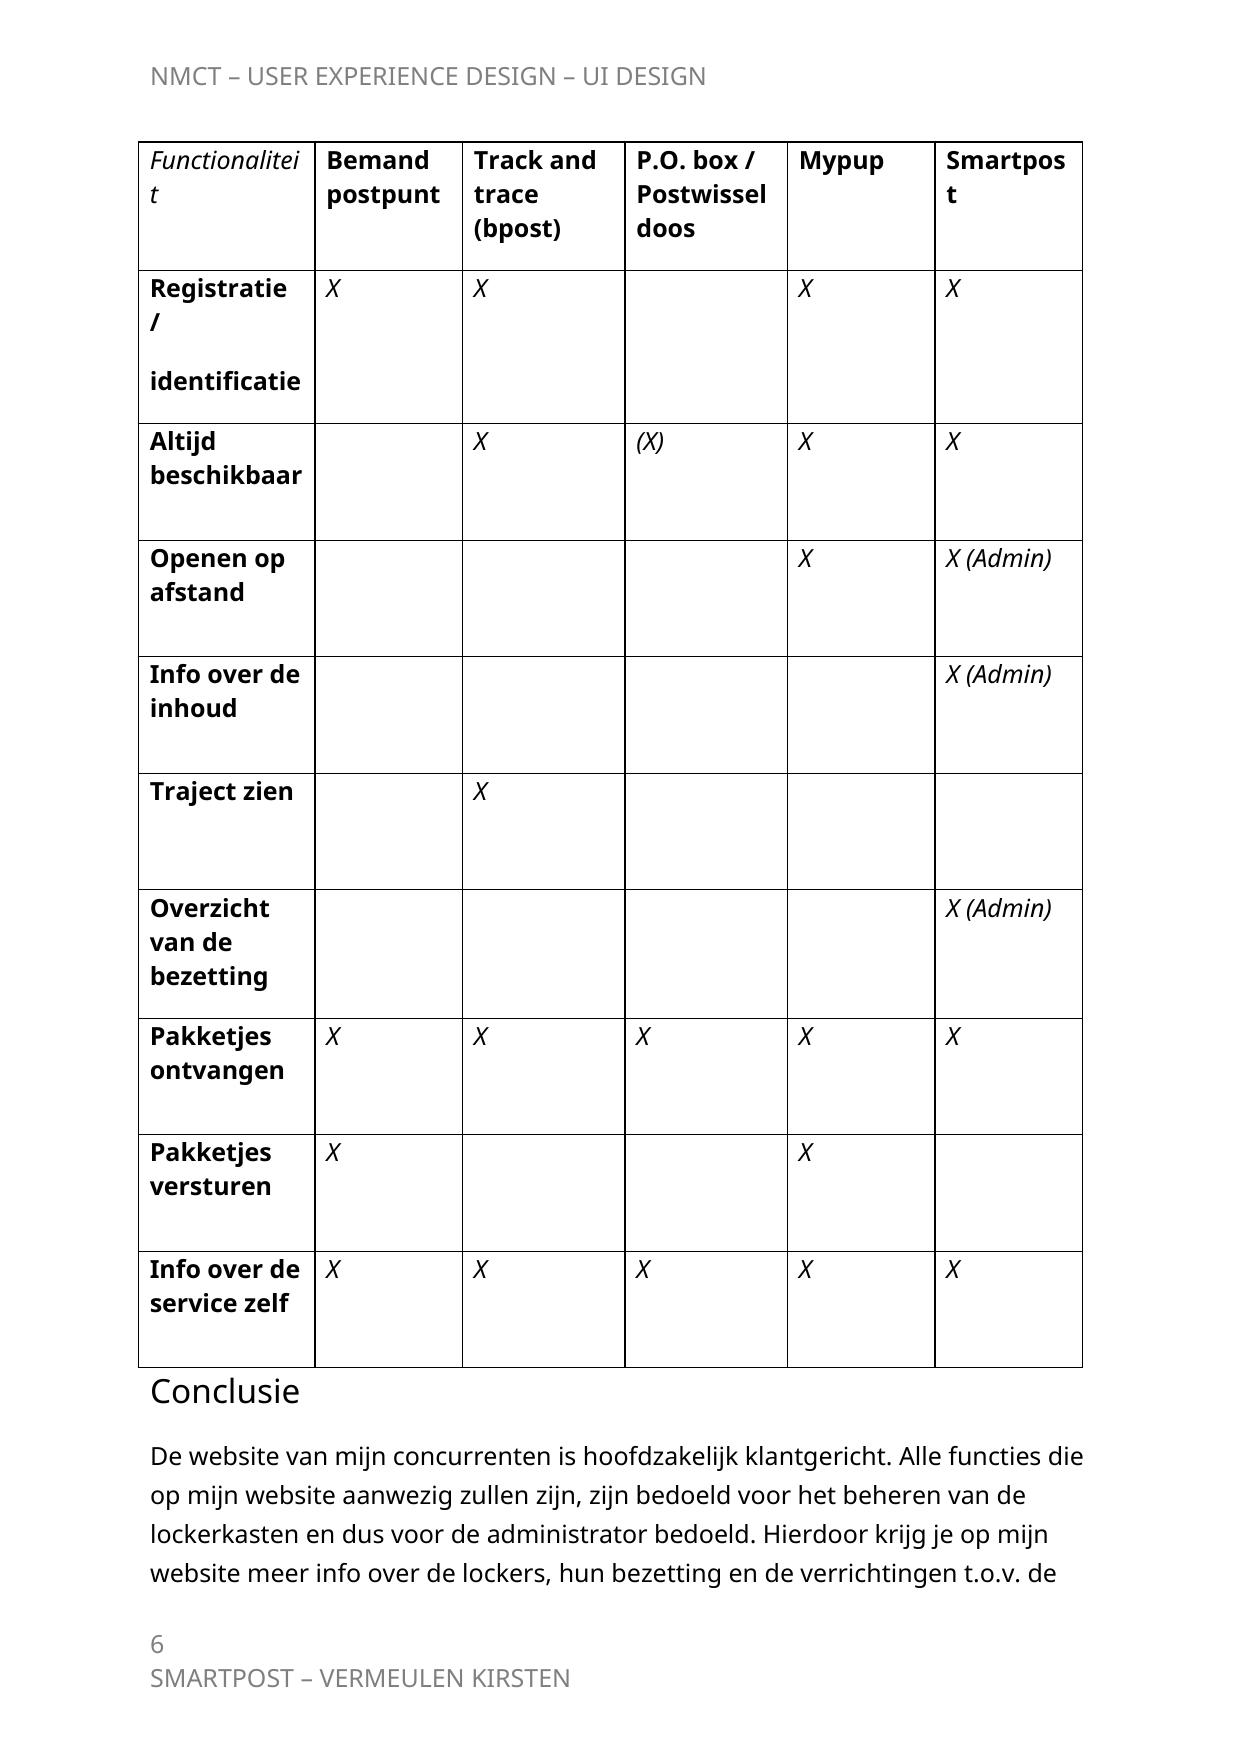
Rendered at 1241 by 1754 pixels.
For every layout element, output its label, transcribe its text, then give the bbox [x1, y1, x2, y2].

table_cell Info over de service zelf [139, 1252, 314, 1367]
table_cell (X) [626, 424, 787, 539]
table_cell [316, 424, 462, 539]
table_cell [626, 541, 787, 656]
table_cell Traject zien [139, 774, 314, 889]
table_header Smartpost [936, 143, 1082, 270]
table_cell Openen op afstand [139, 541, 314, 656]
table_cell [316, 774, 462, 889]
table_header Track and trace (bpost) [463, 143, 624, 270]
table_cell X [788, 541, 934, 656]
table_cell X [626, 1252, 787, 1367]
table_cell [626, 1135, 787, 1251]
table_cell X [936, 271, 1082, 423]
table_cell [788, 890, 934, 1017]
table_cell X [788, 424, 934, 539]
table_cell Pakketjes versturen [139, 1135, 314, 1251]
table_header Bemand postpunt [316, 143, 462, 270]
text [150, 1438, 1090, 1590]
table_cell Pakketjes ontvangen [139, 1019, 314, 1134]
table_cell X [788, 271, 934, 423]
table_cell [626, 774, 787, 889]
table_cell X [463, 1019, 624, 1134]
table_cell X [316, 271, 462, 423]
table_header Mypup [788, 143, 934, 270]
table_cell [626, 657, 787, 773]
table_cell [463, 657, 624, 773]
table_cell [316, 657, 462, 773]
table_cell [463, 890, 624, 1017]
table_cell [316, 541, 462, 656]
table_cell [316, 890, 462, 1017]
table_cell X [316, 1019, 462, 1134]
table_cell [936, 774, 1082, 889]
table_cell [936, 1135, 1082, 1251]
table_cell Altijd beschikbaar [139, 424, 314, 539]
table_cell X [936, 1019, 1082, 1134]
table_cell Overzicht van de bezetting [139, 890, 314, 1017]
subtitle Conclusie [150, 150, 1090, 1413]
table_cell Registratie / identificatie [139, 271, 314, 423]
table_cell X [463, 271, 624, 423]
table_cell X [788, 1135, 934, 1251]
table_cell [463, 541, 624, 656]
table_cell X [936, 1252, 1082, 1367]
table_cell X (Admin) [936, 890, 1082, 1017]
table_cell [788, 774, 934, 889]
table_cell X (Admin) [936, 541, 1082, 656]
table_header P.O. box / Postwissel doos [626, 143, 787, 270]
table_cell X [626, 1019, 787, 1134]
table_header Functionaliteit [139, 143, 314, 270]
table_cell X [936, 424, 1082, 539]
table_cell Info over de inhoud [139, 657, 314, 773]
table_cell [788, 657, 934, 773]
table_cell X (Admin) [936, 657, 1082, 773]
table_cell [626, 271, 787, 423]
table_cell [463, 1135, 624, 1251]
table_cell X [788, 1019, 934, 1134]
table_cell X [788, 1252, 934, 1367]
table_cell X [463, 774, 624, 889]
table_cell [626, 890, 787, 1017]
table_cell X [463, 424, 624, 539]
table_cell X [316, 1135, 462, 1251]
table_cell X [463, 1252, 624, 1367]
table_cell X [316, 1252, 462, 1367]
